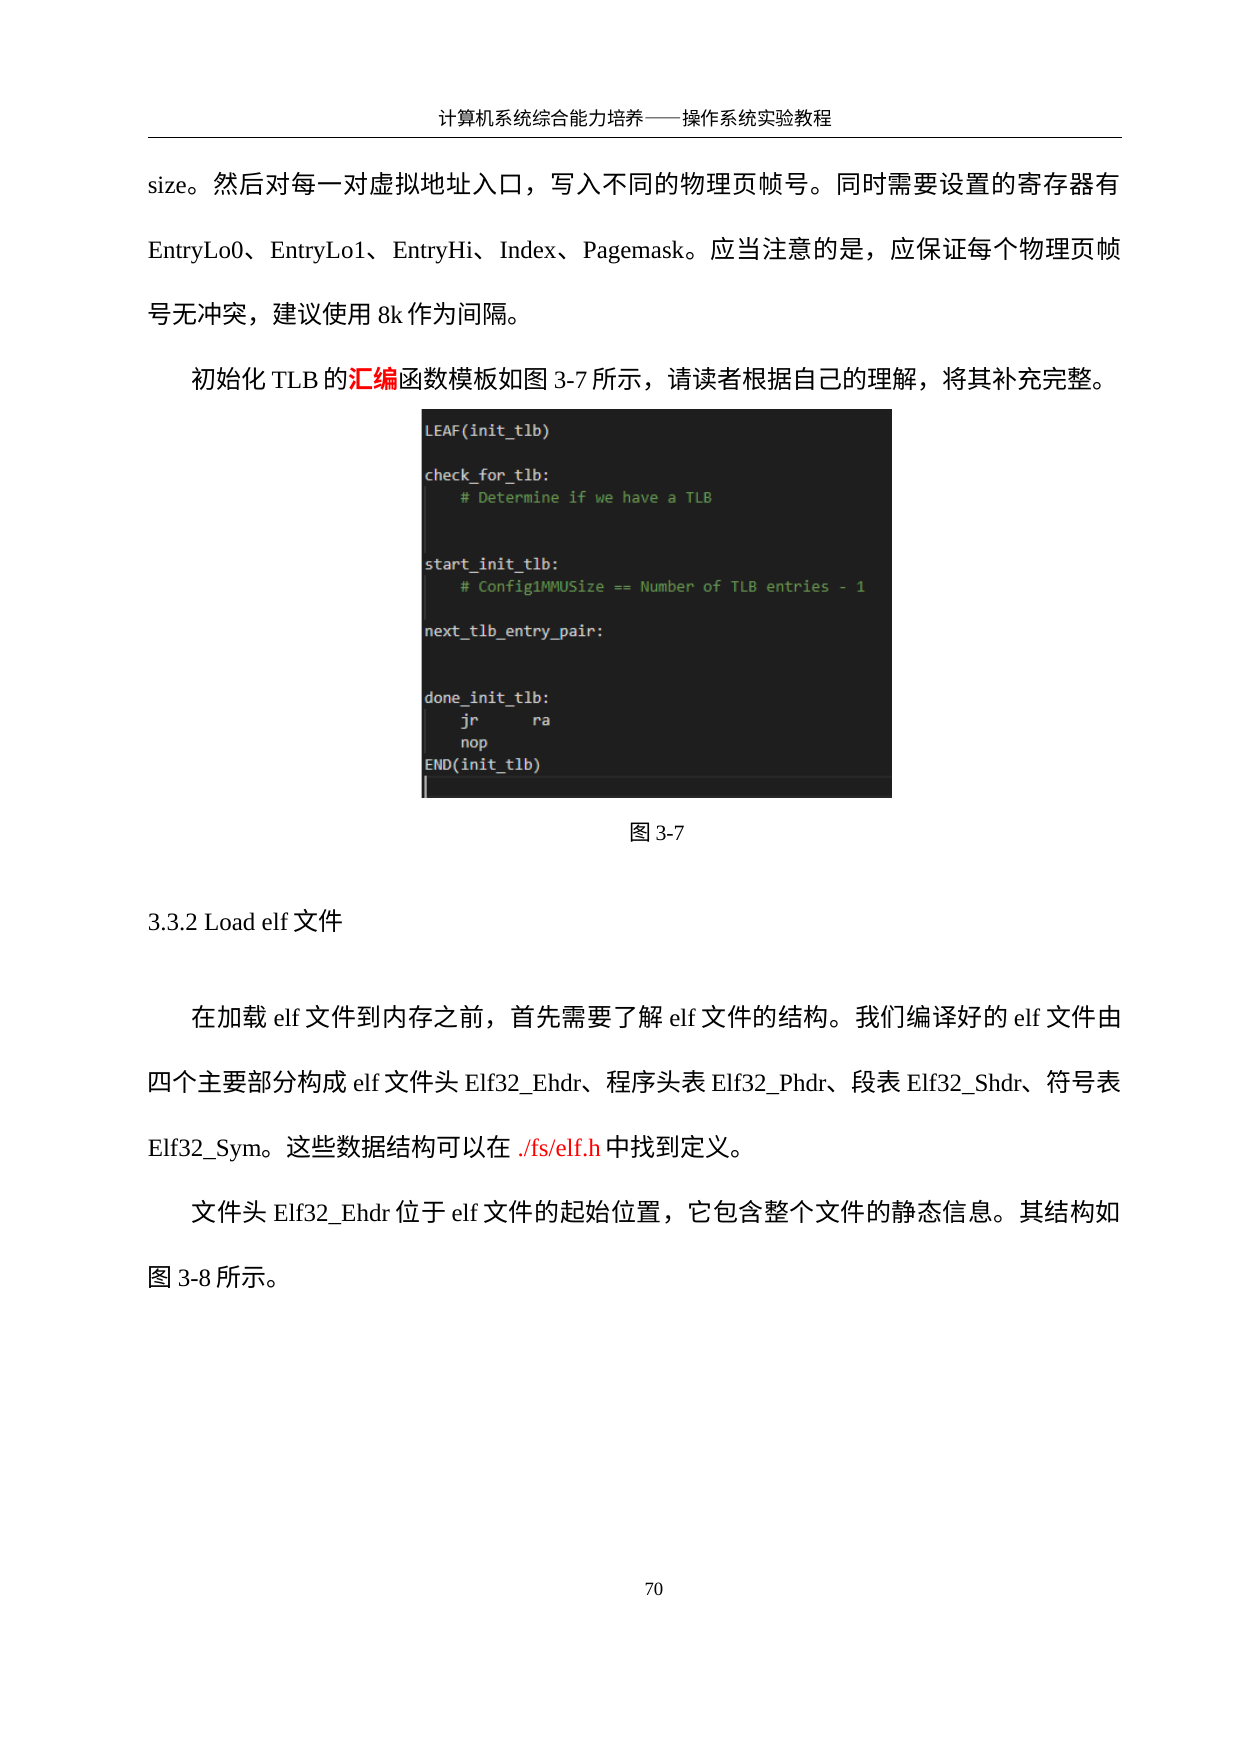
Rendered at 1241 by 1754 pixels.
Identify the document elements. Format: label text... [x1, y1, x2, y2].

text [148, 150, 1122, 345]
picture [421, 409, 892, 798]
subtitle 3.3.2 Load elf文件 [148, 887, 1122, 952]
text 在加载elf文件到内存之前，首先需要了解elf文件的结构。我们编译好的elf文件由四个主要部分构成elf文件头Elf32_Ehdr、程序头表Elf32_Phdr、段表Elf32_Shdr、符号表Elf32_Sym。这些数据结构可以在 ./fs/elf.h中找到定义。 [148, 983, 1122, 1178]
text 文件头Elf32_Ehdr位于elf文件的起始位置，它包含整个文件的静态信息。其结构如图3-8所示。 [148, 1178, 1122, 1308]
text 图3-7 [148, 814, 1122, 847]
text 初始化TLB的汇编函数模板如图3-7所示，请读者根据自己的理解，将其补充完整。 [148, 345, 1122, 410]
